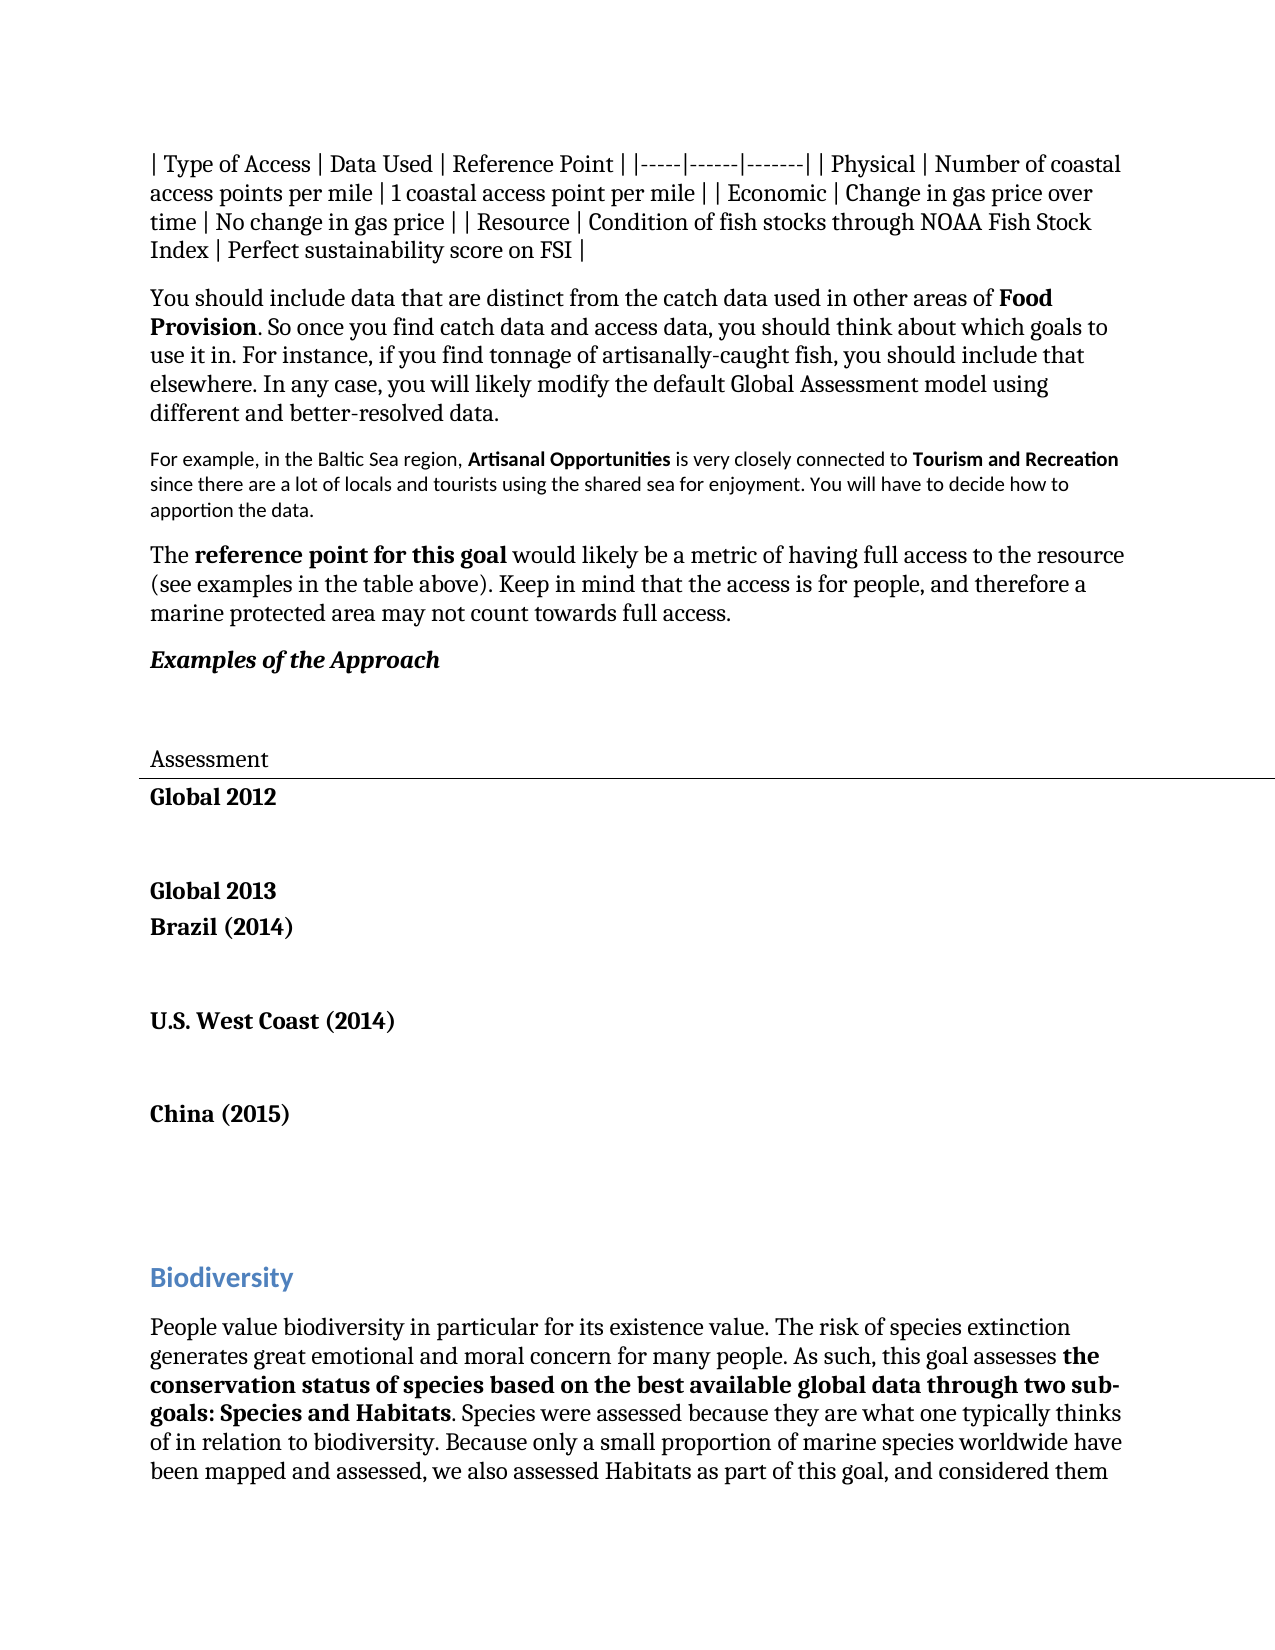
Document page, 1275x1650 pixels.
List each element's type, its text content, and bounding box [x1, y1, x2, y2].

subtitle Biodiversity [150, 1259, 1125, 1294]
text For example, in the Baltic Sea region, Artisanal Opportunities is very closely connected to Tourism and Recreation since there are a lot of locals and tourists using the shared sea for enjoyment. You will have to decide how to apportion the data. [150, 446, 1125, 522]
table_cell China (2015) [139, 1097, 1275, 1190]
text Examples of the Approach [150, 646, 1125, 675]
table_header Assessment [139, 741, 1275, 777]
table_cell U.S. West Coast (2014) [139, 1003, 1275, 1097]
table_cell Global 2012 [139, 779, 1275, 873]
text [150, 1313, 1125, 1486]
text The reference point for this goal would likely be a metric of having full access to the resource (see examples in the table above). Keep in mind that the access is for people, and therefore a marine protected area may not count towards full access. [150, 541, 1125, 627]
text You should include data that are distinct from the catch data used in other areas of Food Provision. So once you find catch data and access data, you should think about which goals to use it in. For instance, if you find tonnage of artisanally-caught fish, you should include that elsewhere. In any case, you will likely modify the default Global Assessment model using different and better-resolved data. [150, 284, 1125, 427]
text | Type of Access | Data Used | Reference Point | |-----|------|-------| | Physical | Number of coastal access points per mile | 1 coastal access point per mile | | Economic | Change in gas price over time | No change in gas price | | Resource | Condition of fish stocks through NOAA Fish Stock Index | Perfect sustainability score on FSI | [150, 150, 1125, 265]
table_cell Global 2013 [139, 873, 1275, 909]
table_cell Brazil (2014) [139, 909, 1275, 1003]
